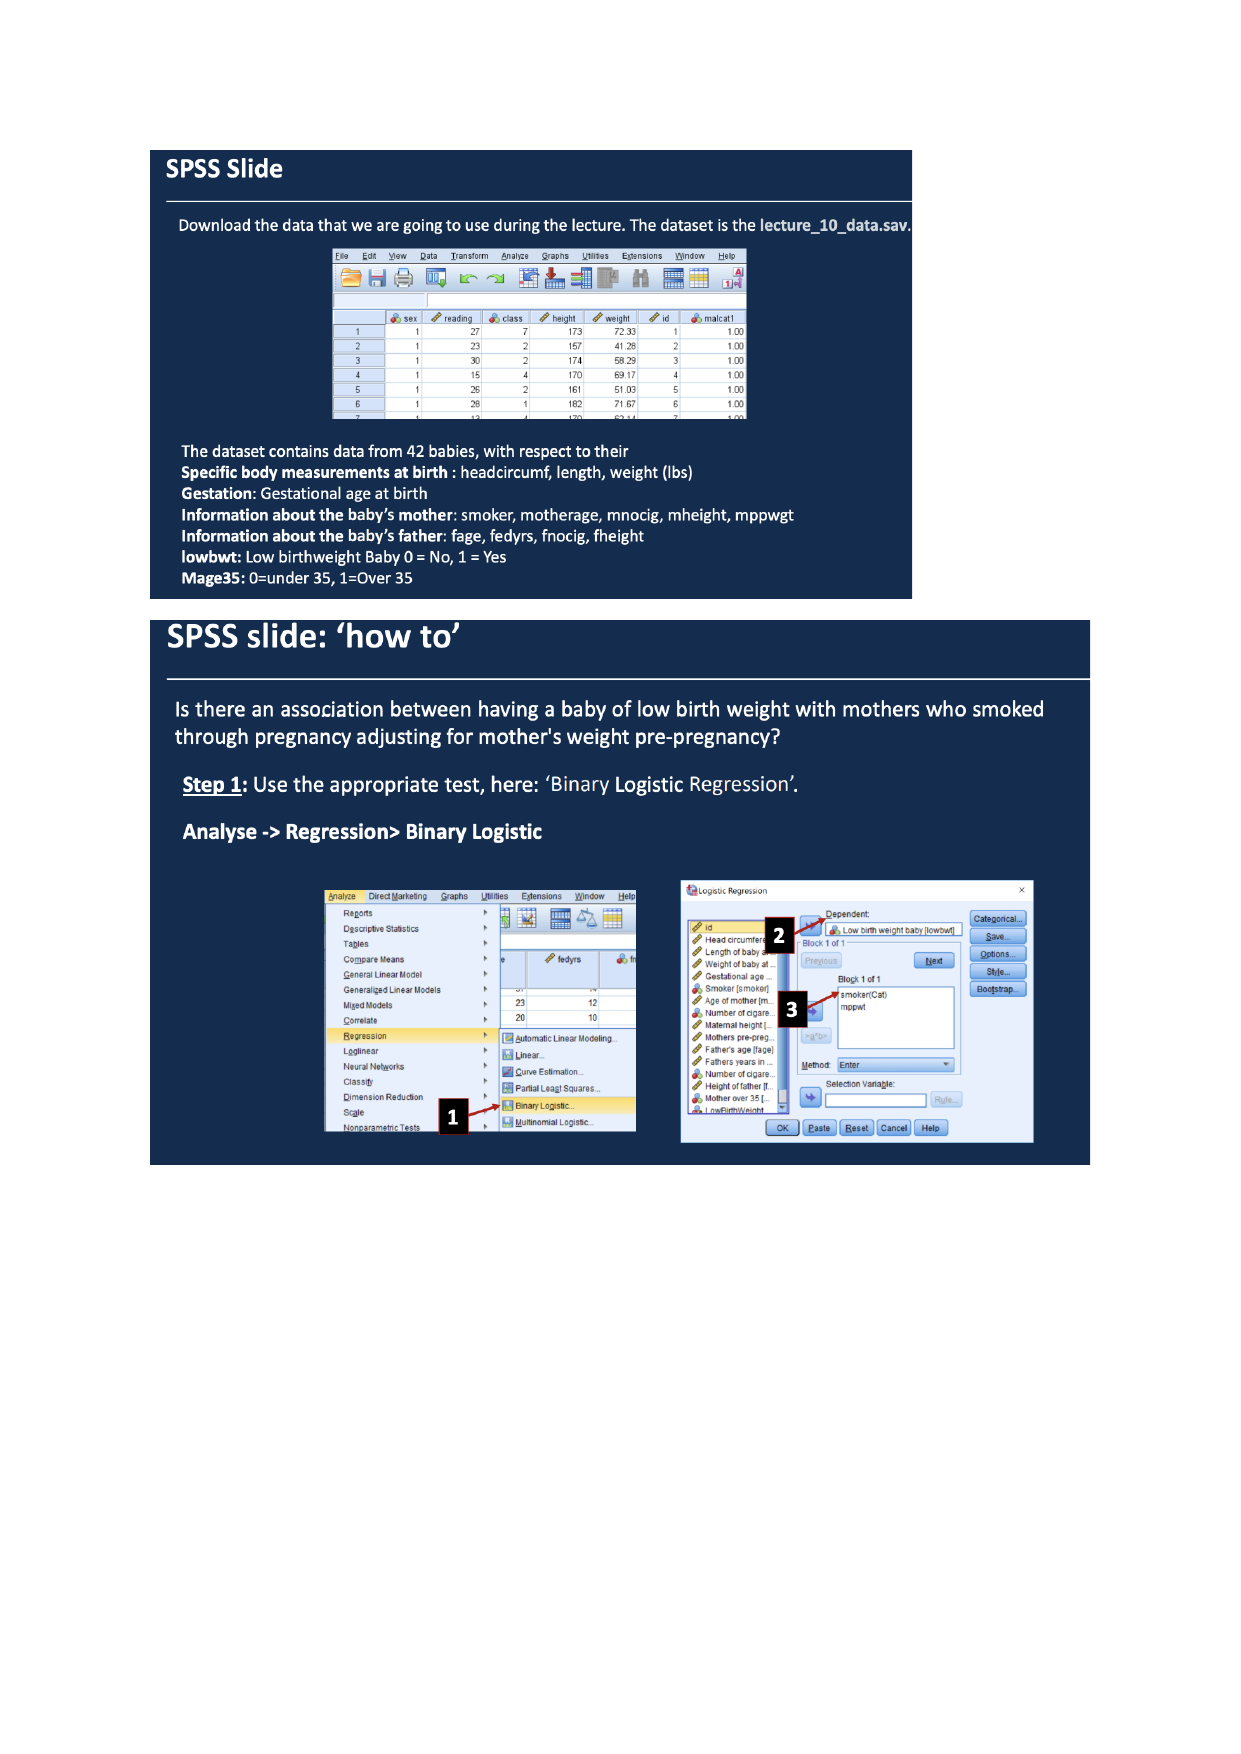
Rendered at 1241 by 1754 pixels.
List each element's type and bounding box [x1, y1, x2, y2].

picture [150, 150, 913, 599]
picture [150, 620, 1091, 1165]
